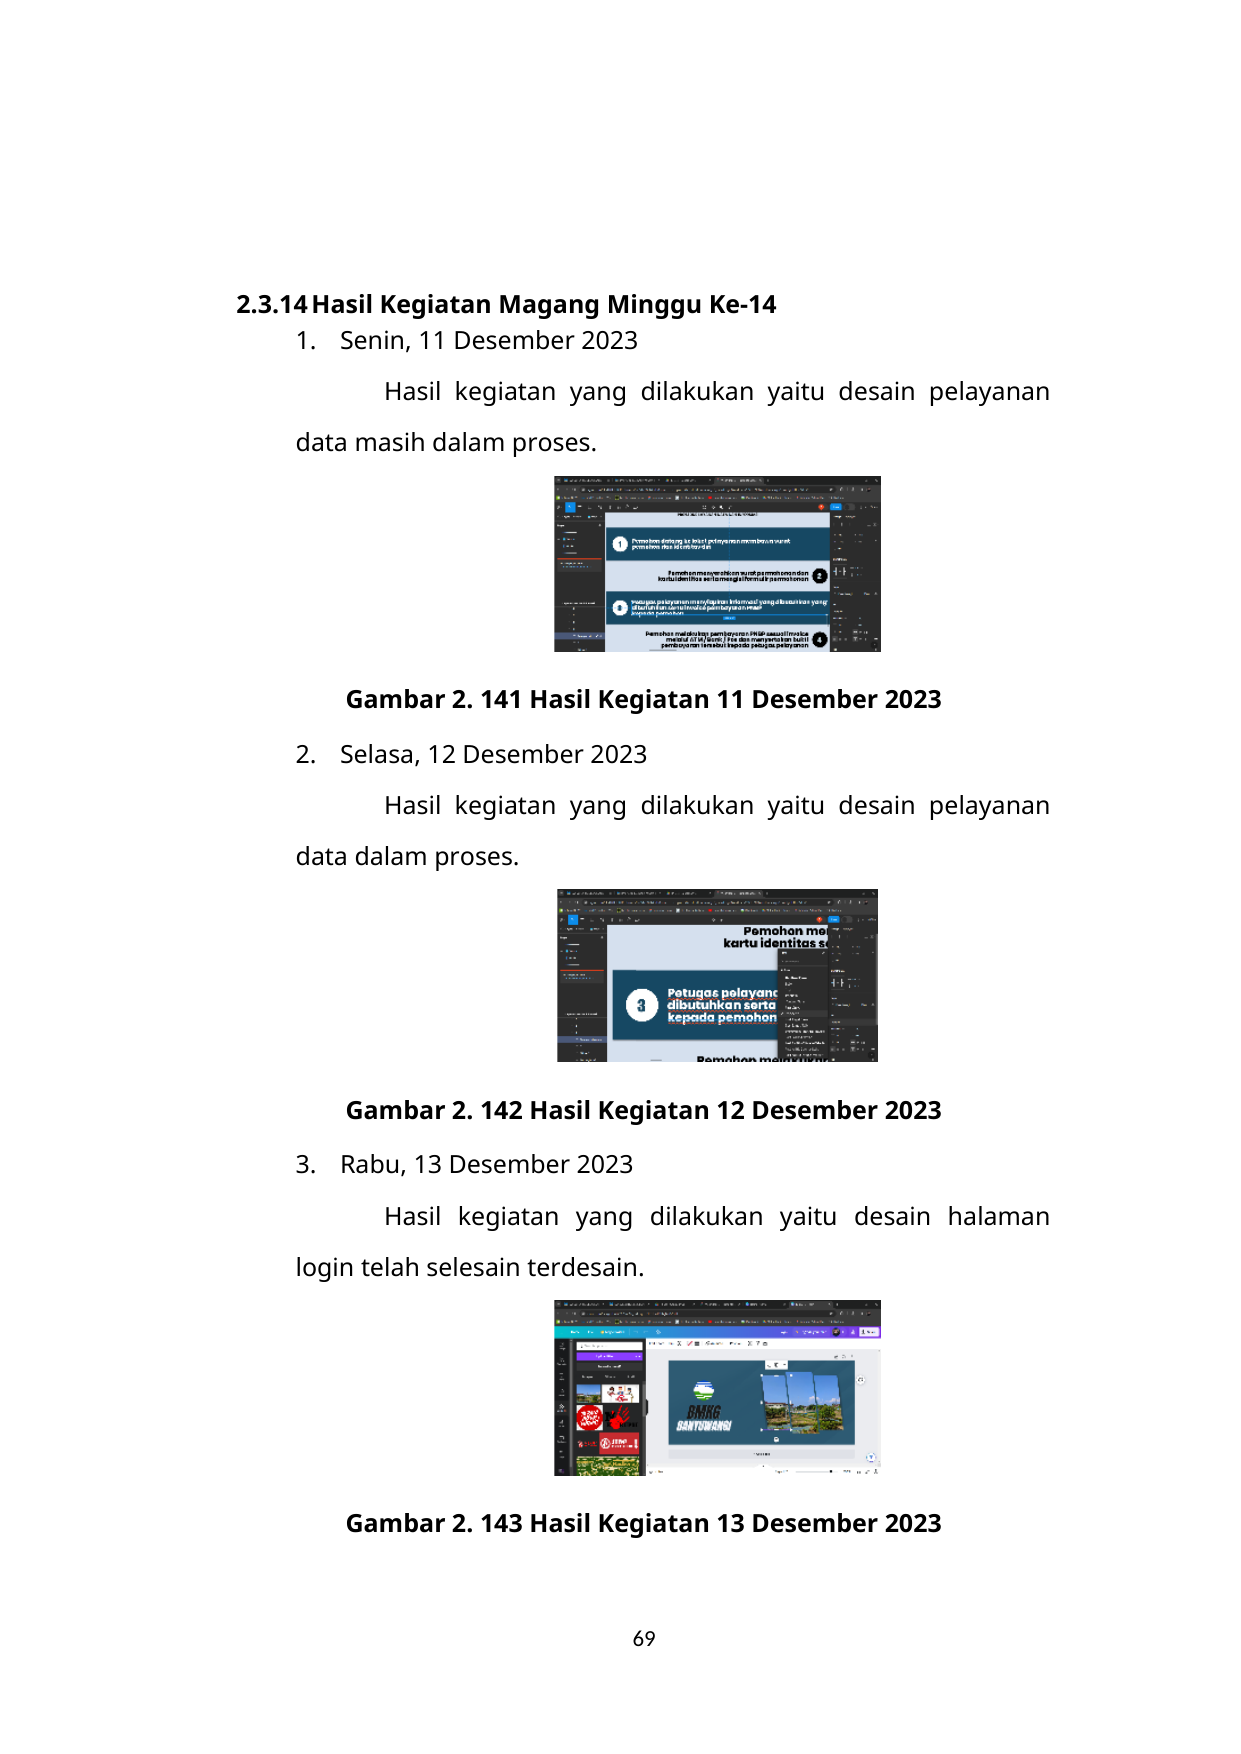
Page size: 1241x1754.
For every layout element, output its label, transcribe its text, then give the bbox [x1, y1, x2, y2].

text Gambar 2. 143 Hasil Kegiatan 13 Desember 2023 [236, 1506, 1051, 1540]
picture [554, 1300, 881, 1476]
text Gambar 2. 141 Hasil Kegiatan 11 Desember 2023 [236, 682, 1051, 716]
list Rabu, 13 Desember 2023 [295, 1147, 1051, 1181]
picture [554, 476, 881, 652]
subtitle Hasil Kegiatan Magang Minggu Ke-14 [236, 286, 1051, 320]
text Gambar 2. 142 Hasil Kegiatan 12 Desember 2023 [236, 1092, 1051, 1126]
list Hasil kegiatan yang dilakukan yaitu desain pelayanan data masih dalam proses. [295, 374, 1051, 459]
list Selasa, 12 Desember 2023 [295, 737, 1051, 771]
list Hasil kegiatan yang dilakukan yaitu desain halaman login telah selesain terdesain. [295, 1198, 1051, 1283]
list Hasil kegiatan yang dilakukan yaitu desain pelayanan data dalam proses. [295, 788, 1051, 873]
picture [557, 889, 878, 1062]
list Senin, 11 Desember 2023 [295, 323, 1051, 357]
